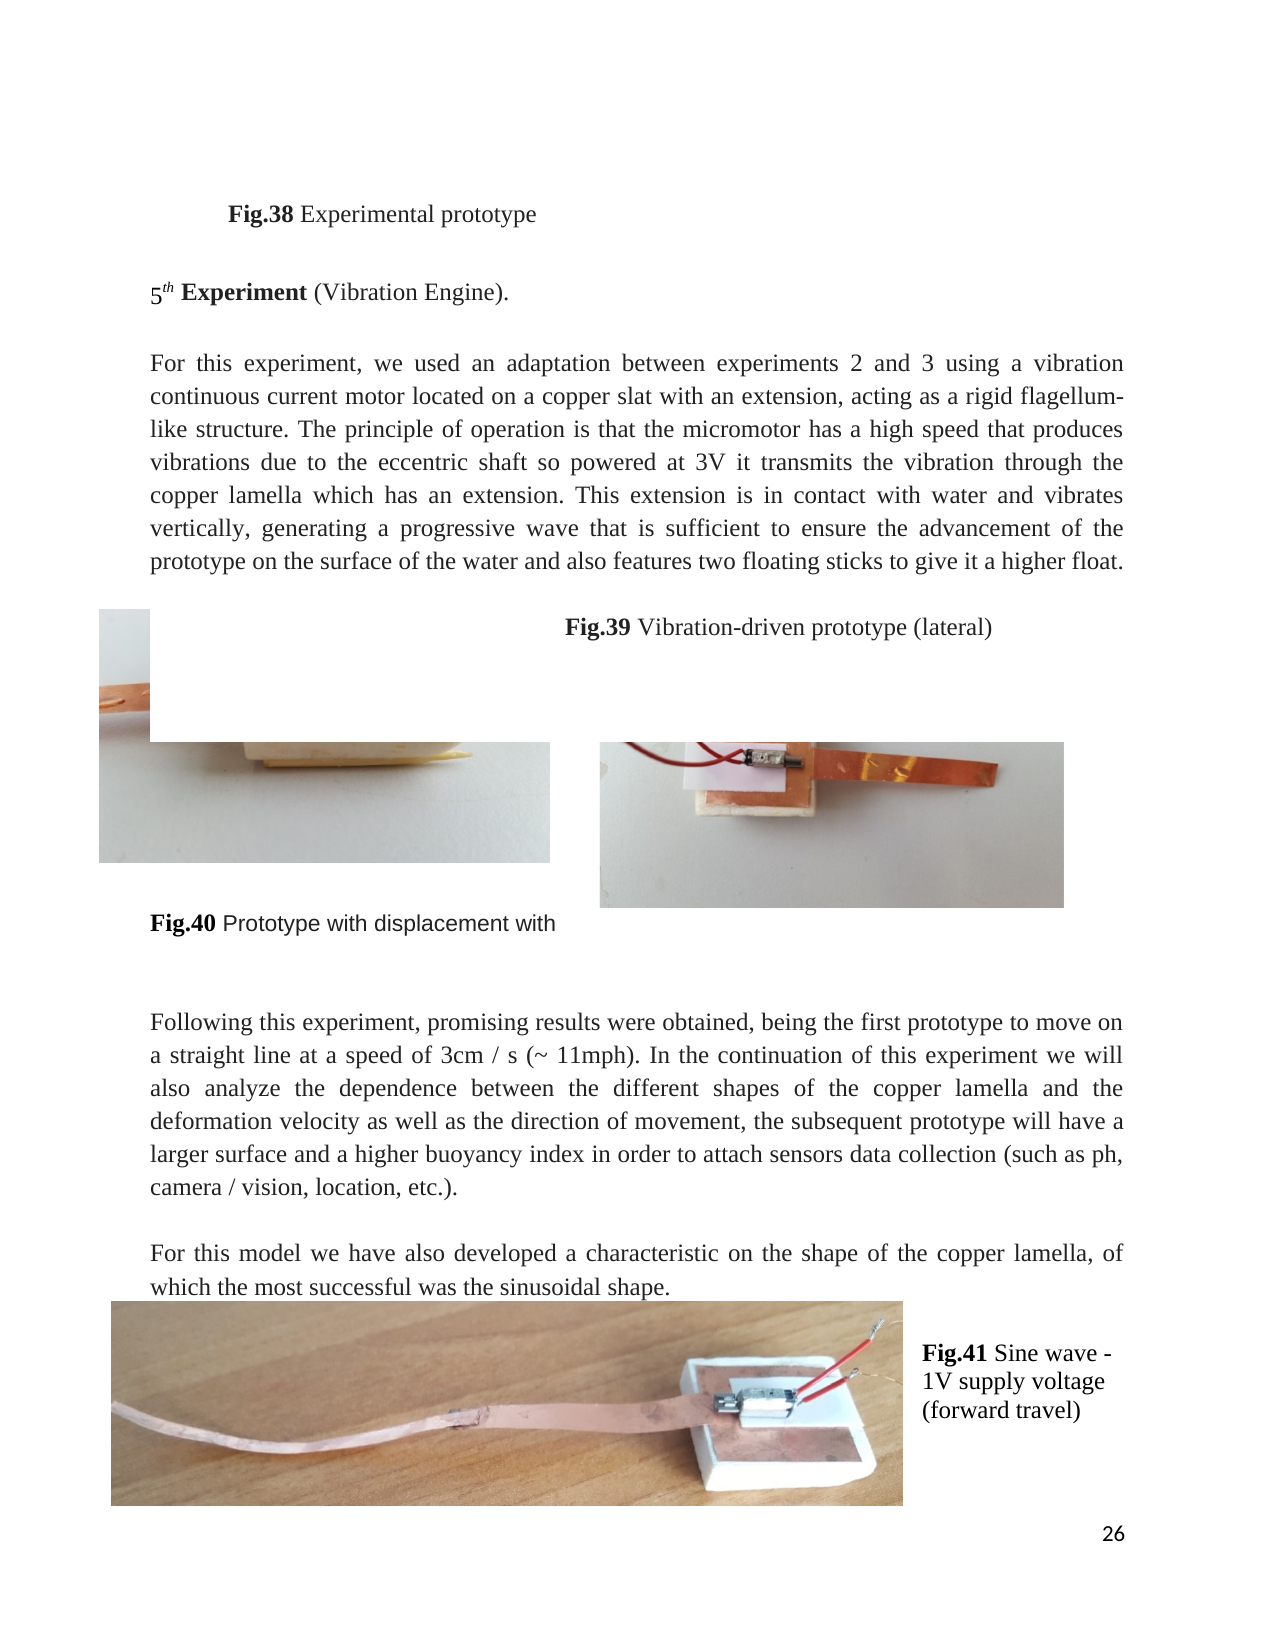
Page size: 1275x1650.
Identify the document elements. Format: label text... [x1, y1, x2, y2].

picture [600, 742, 1063, 908]
text Fig.41 Sine wave - 1V supply voltage (forward travel) [150, 1338, 1125, 1366]
text Fig.39 Vibration-driven prototype (lateral) [150, 612, 1125, 641]
picture [99, 609, 550, 863]
text Experiment (Vibration Engine). [150, 277, 1125, 310]
text For this model we have also developed a characteristic on the shape of the copper lamella, of which the most successful was the sinusoidal shape. [150, 1238, 1125, 1300]
text For this experiment, we used an adaptation between experiments 2 and 3 using a vibration continuous current motor located on a copper slat with an extension, acting as a rigid flagellum-like structure. The principle of operation is that the micromotor has a high speed that produces vibrations due to the eccentric shaft so powered at 3V it transmits the vibration through the copper lamella which has an extension. This extension is in contact with water and vibrates vertically, generating a progressive wave that is sufficient to ensure the advancement of the prototype on the surface of the water and also features two floating sticks to give it a higher float. [150, 348, 1125, 574]
text Following this experiment, promising results were obtained, being the first prototype to move on a straight line at a speed of 3cm / s (~ 11mph). In the continuation of this experiment we will also analyze the dependence between the different shapes of the copper lamella and the deformation velocity as well as the direction of movement, the subsequent prototype will have a larger surface and a higher buoyancy index in order to attach sensors data collection (such as ph, camera / vision, location, etc.). [150, 1007, 1125, 1201]
text Fig.40 Prototype with displacement with vibration motor (top-down) [150, 908, 1125, 937]
